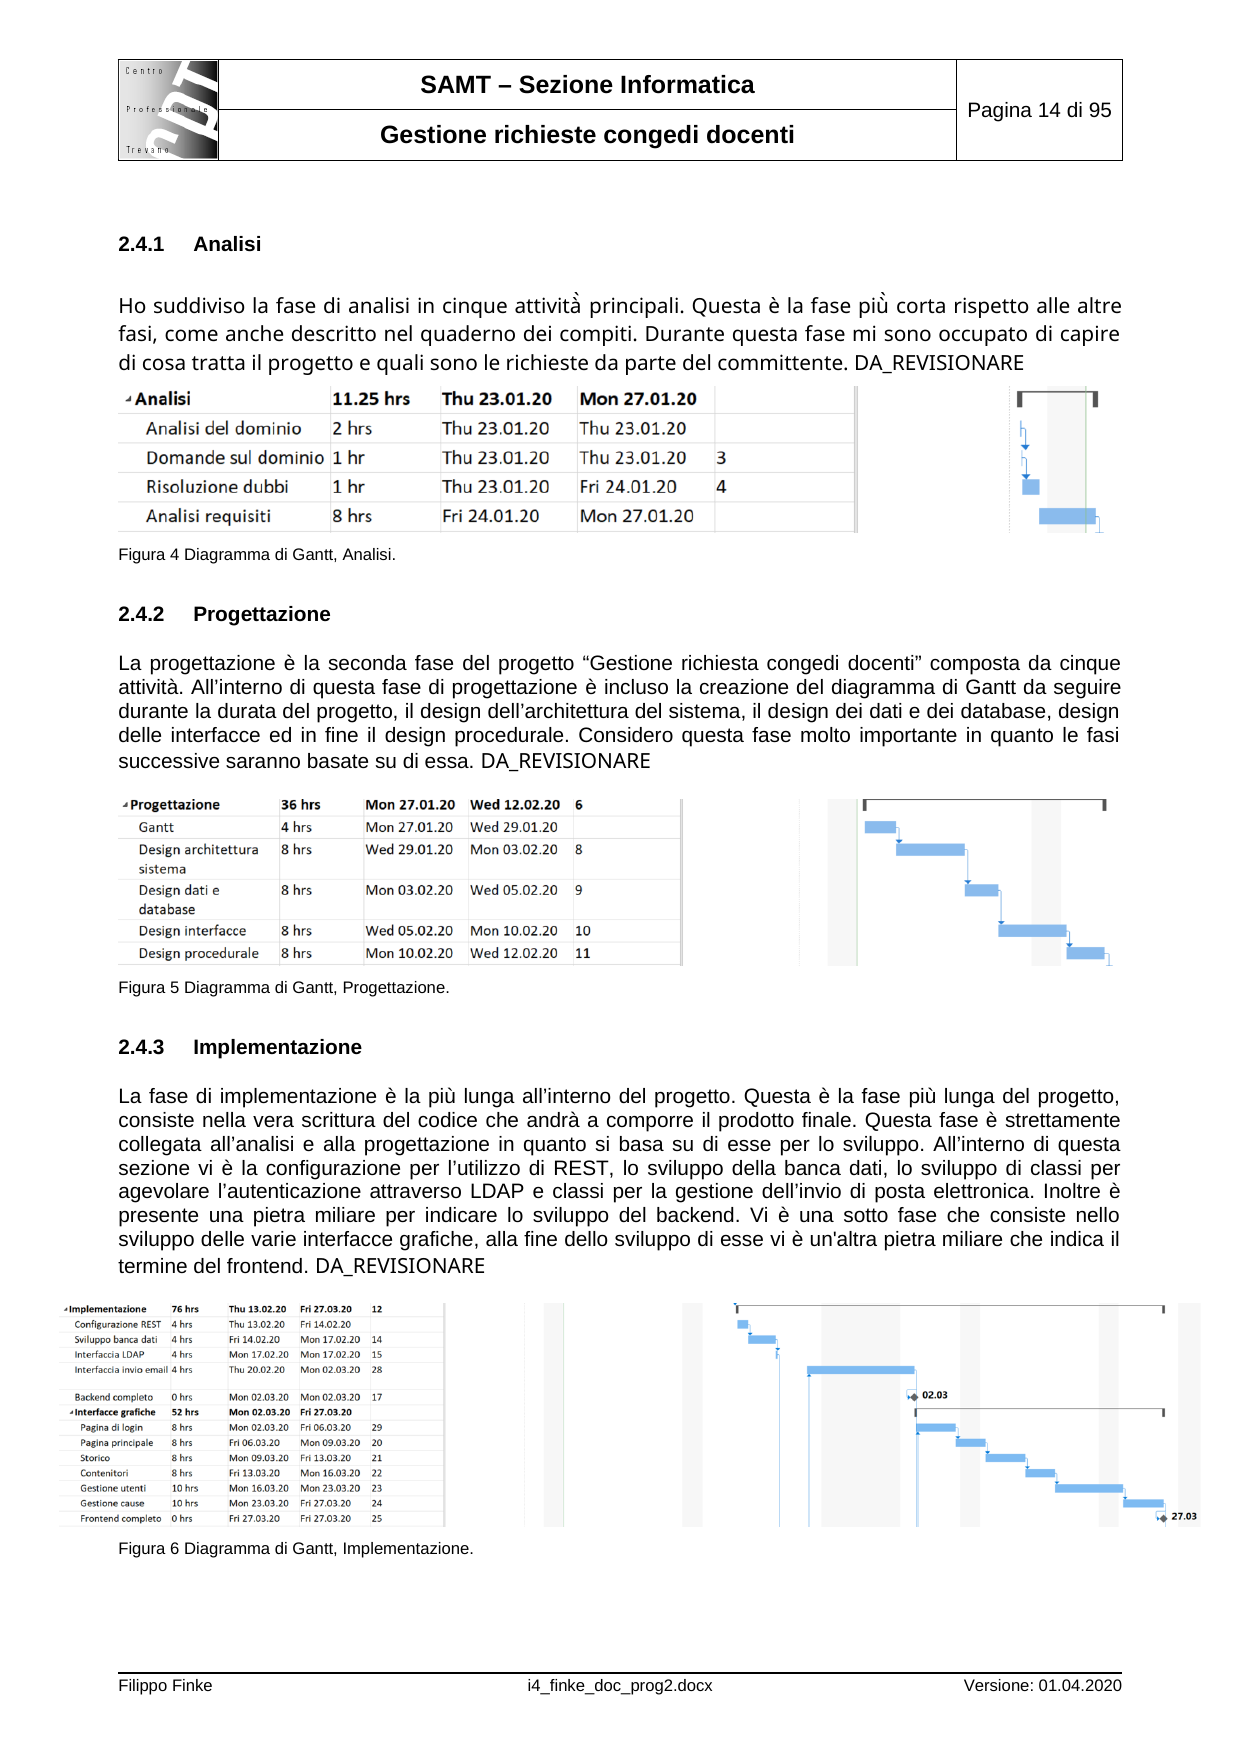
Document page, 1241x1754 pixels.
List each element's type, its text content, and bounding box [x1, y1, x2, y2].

text La fase di implementazione è la più lunga all’interno del progetto. Questa è la fase più lunga del progetto, consiste nella vera scrittura del codice che andrà a comporre il prodotto finale. Questa fase è strettamente collegata all’analisi e alla progettazione in quanto si basa su di esse per lo sviluppo. All’interno di questa sezione vi è la configurazione per l’utilizzo di REST, lo sviluppo della banca dati, lo sviluppo di classi per agevolare l’autenticazione attraverso LDAP e classi per la gestione dell’invio di posta elettronica. Inoltre è presente una pietra miliare per indicare lo sviluppo del backend. Vi è una sotto fase che consiste nello sviluppo delle varie interfacce grafiche, alla fine dello sviluppo di esse vi è un'altra pietra miliare che indica il termine del frontend. DA_REVISIONARE [118, 1083, 1122, 1280]
text Figura 5 Diagramma di Gantt, Progettazione. [118, 978, 1122, 997]
subtitle Analisi [118, 232, 1122, 256]
text Figura 6 Diagramma di Gantt, Implementazione. [118, 1539, 1122, 1558]
picture [59, 1303, 1201, 1527]
subtitle Implementazione [118, 1034, 1122, 1058]
picture [118, 60, 218, 159]
picture [118, 799, 1123, 966]
text Ho suddiviso la fase di analisi in cinque attività̀ principali. Questa è la fase più̀ corta rispetto alle altre fasi, come anche descritto nel quaderno dei compiti. Durante questa fase mi sono occupato di capire di cosa tratta il progetto e quali sono le richieste da parte del committente. DA_REVISIONARE [118, 291, 1122, 376]
picture [118, 386, 1123, 533]
text Figura 4 Diagramma di Gantt, Analisi. [118, 545, 1122, 564]
subtitle Progettazione [118, 602, 1122, 626]
text La progettazione è la seconda fase del progetto “Gestione richiesta congedi docenti” composta da cinque attività. All’interno di questa fase di progettazione è incluso la creazione del diagramma di Gantt da seguire durante la durata del progetto, il design dell’architettura del sistema, il design dei dati e dei database, design delle interfacce ed in fine il design procedurale. Considero questa fase molto importante in quanto le fasi successive saranno basate su di essa. DA_REVISIONARE [118, 651, 1122, 775]
